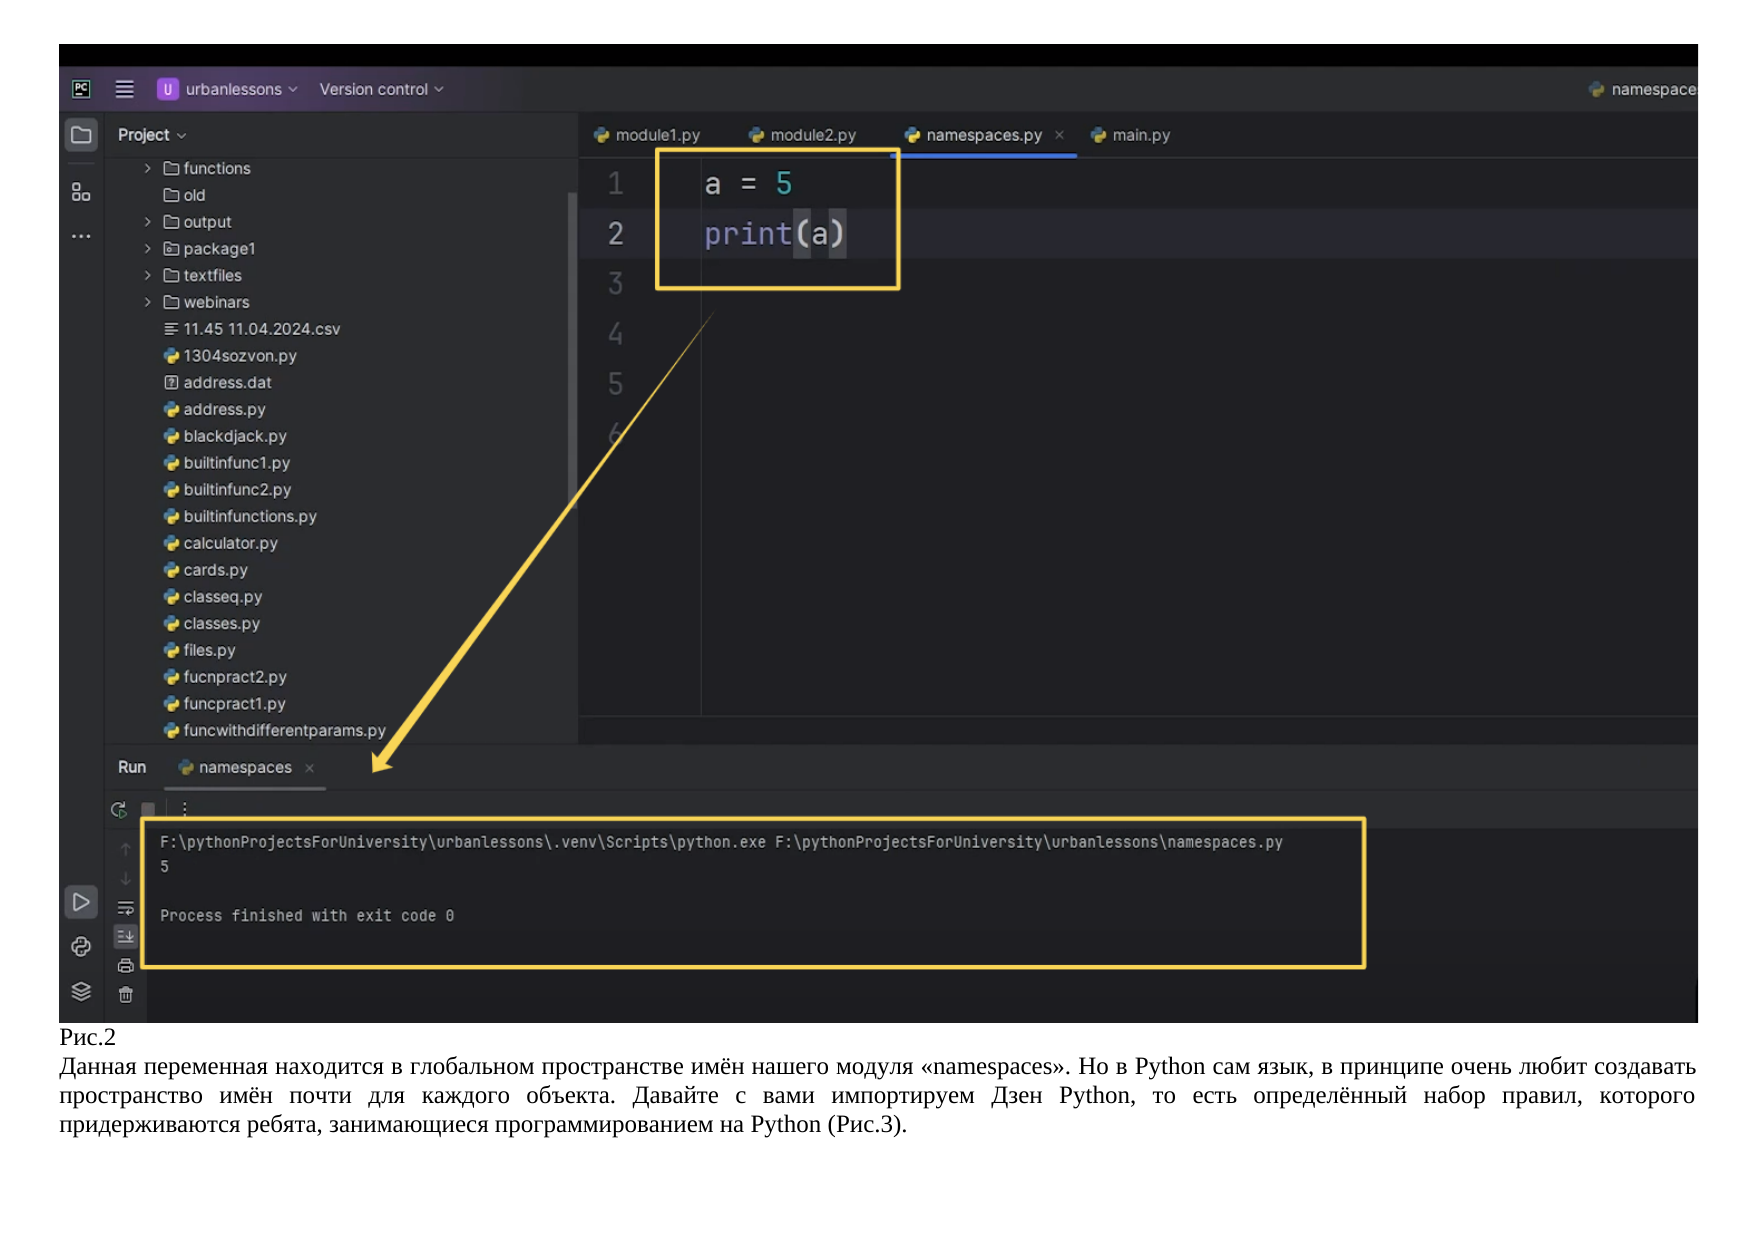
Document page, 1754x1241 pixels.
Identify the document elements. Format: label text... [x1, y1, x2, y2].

text Рис.2 [59, 1023, 1698, 1051]
picture [59, 44, 1699, 1023]
text Данная переменная находится в глобальном пространстве имён нашего модуля «namespaces». Но в Python сам язык, в принципе очень любит создавать пространство имён почти для каждого объекта. Давайте с вами импортируем Дзен Python, то есть определённый набор правил, которого придерживаются ребята, занимающиеся программированием на Python (Рис.3). [59, 1051, 1698, 1137]
